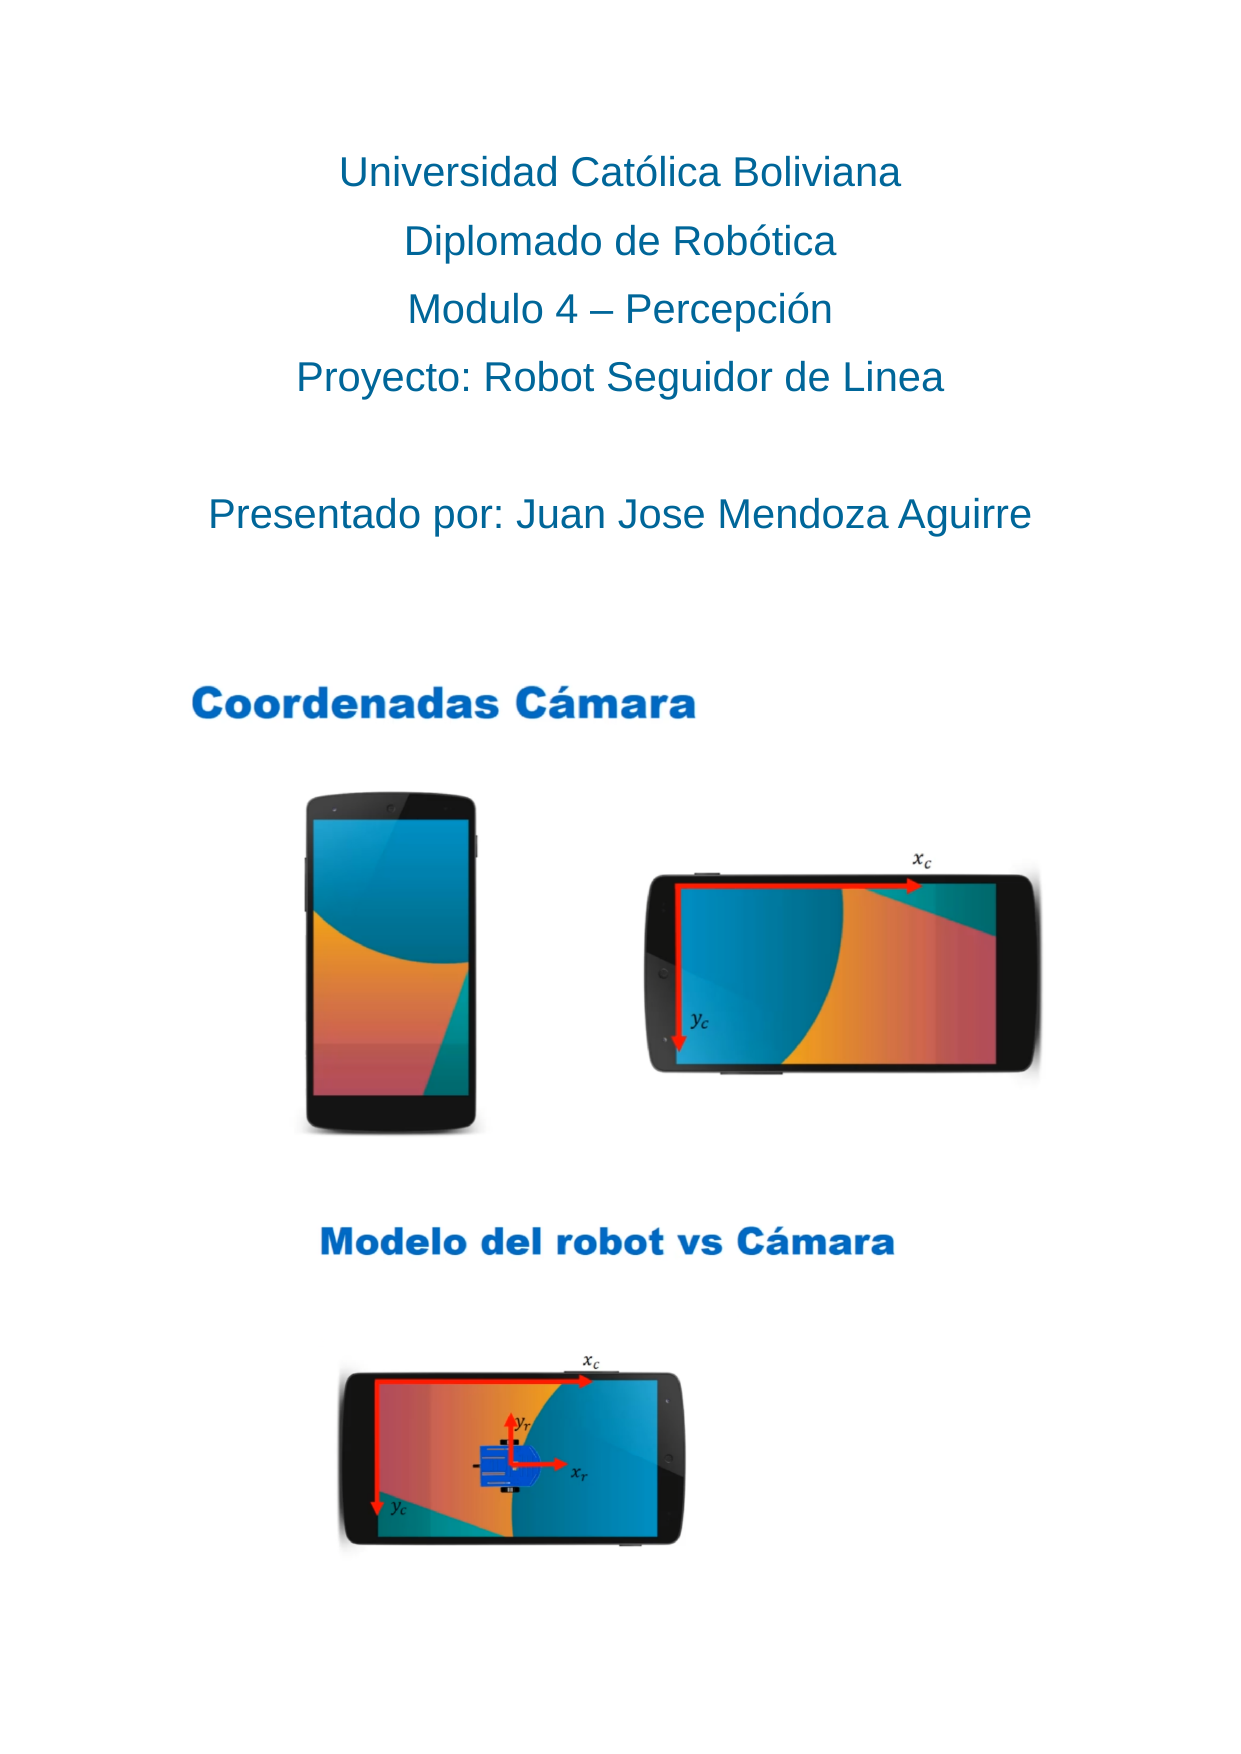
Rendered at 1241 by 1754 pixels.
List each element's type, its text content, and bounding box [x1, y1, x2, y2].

text Presentado por: Juan Jose Mendoza Aguirre [177, 489, 1063, 537]
text Diplomado de Robótica [177, 216, 1063, 264]
picture [312, 1215, 928, 1586]
text Universidad Católica Boliviana [177, 148, 1063, 196]
text Proyecto: Robot Seguidor de Linea [177, 353, 1063, 401]
text Modulo 4 – Percepción [177, 284, 1063, 332]
picture [177, 676, 1063, 1150]
